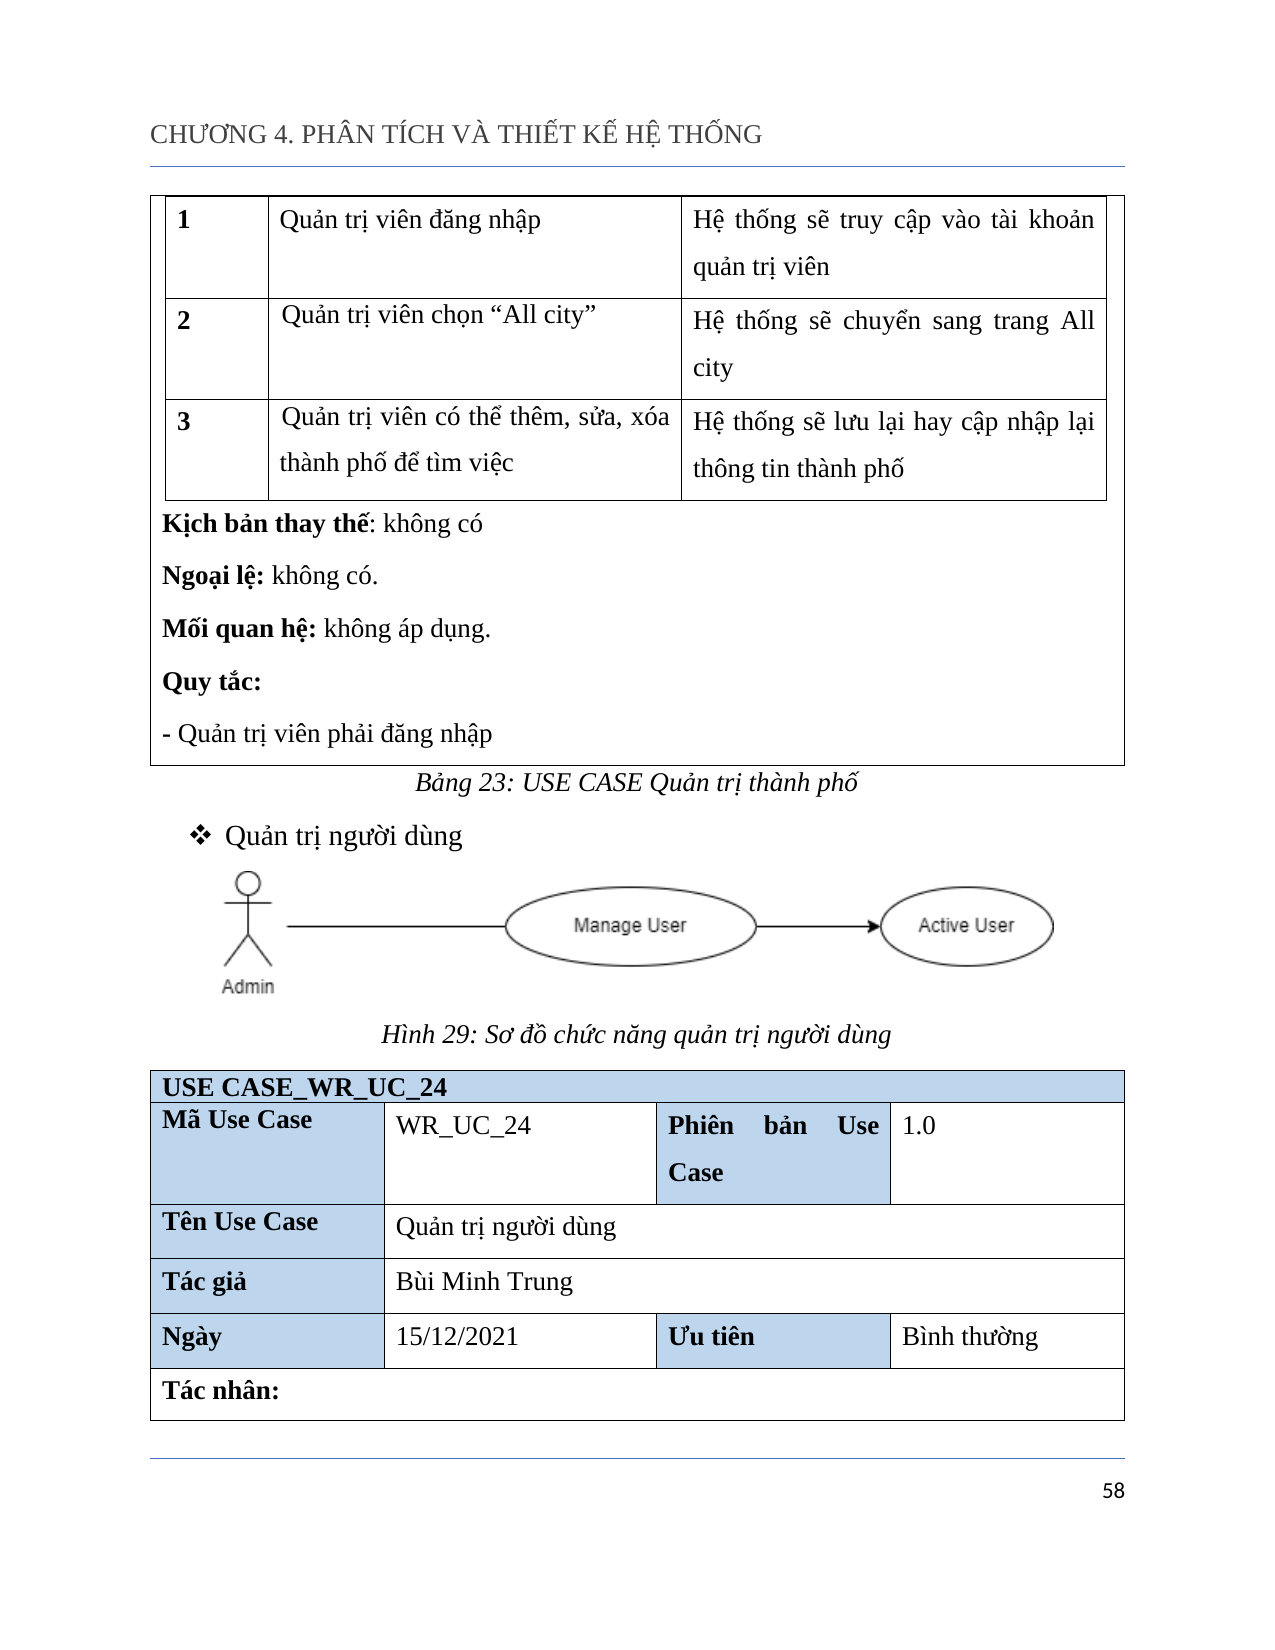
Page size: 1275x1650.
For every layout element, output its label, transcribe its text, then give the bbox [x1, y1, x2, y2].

table_cell Tác giả [151, 1259, 384, 1313]
table_cell 1.0 [891, 1103, 1124, 1204]
table_header USE CASE_WR_UC_24 [151, 1071, 1124, 1102]
table_cell Ưu tiên [657, 1314, 890, 1368]
list Quản trị người dùng [187, 818, 1125, 852]
table_cell Ngày [151, 1314, 384, 1368]
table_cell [151, 196, 1124, 765]
picture [221, 871, 1054, 1000]
table_cell Bùi Minh Trung [385, 1259, 1124, 1313]
table_cell WR_UC_24 [385, 1103, 656, 1204]
table_cell Quản trị người dùng [385, 1205, 1124, 1258]
table_cell Bình thường [891, 1314, 1124, 1368]
text Hình 29: Sơ đồ chức năng quản trị người dùng [150, 1018, 1125, 1049]
table_cell Phiên bản Use Case [657, 1103, 890, 1204]
table_cell 15/12/2021 [385, 1314, 656, 1368]
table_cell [151, 1369, 1124, 1419]
table_cell Mã Use Case [151, 1103, 384, 1204]
text Bảng 23: USE CASE Quản trị thành phố [150, 766, 1125, 797]
table_cell Tên Use Case [151, 1205, 384, 1258]
